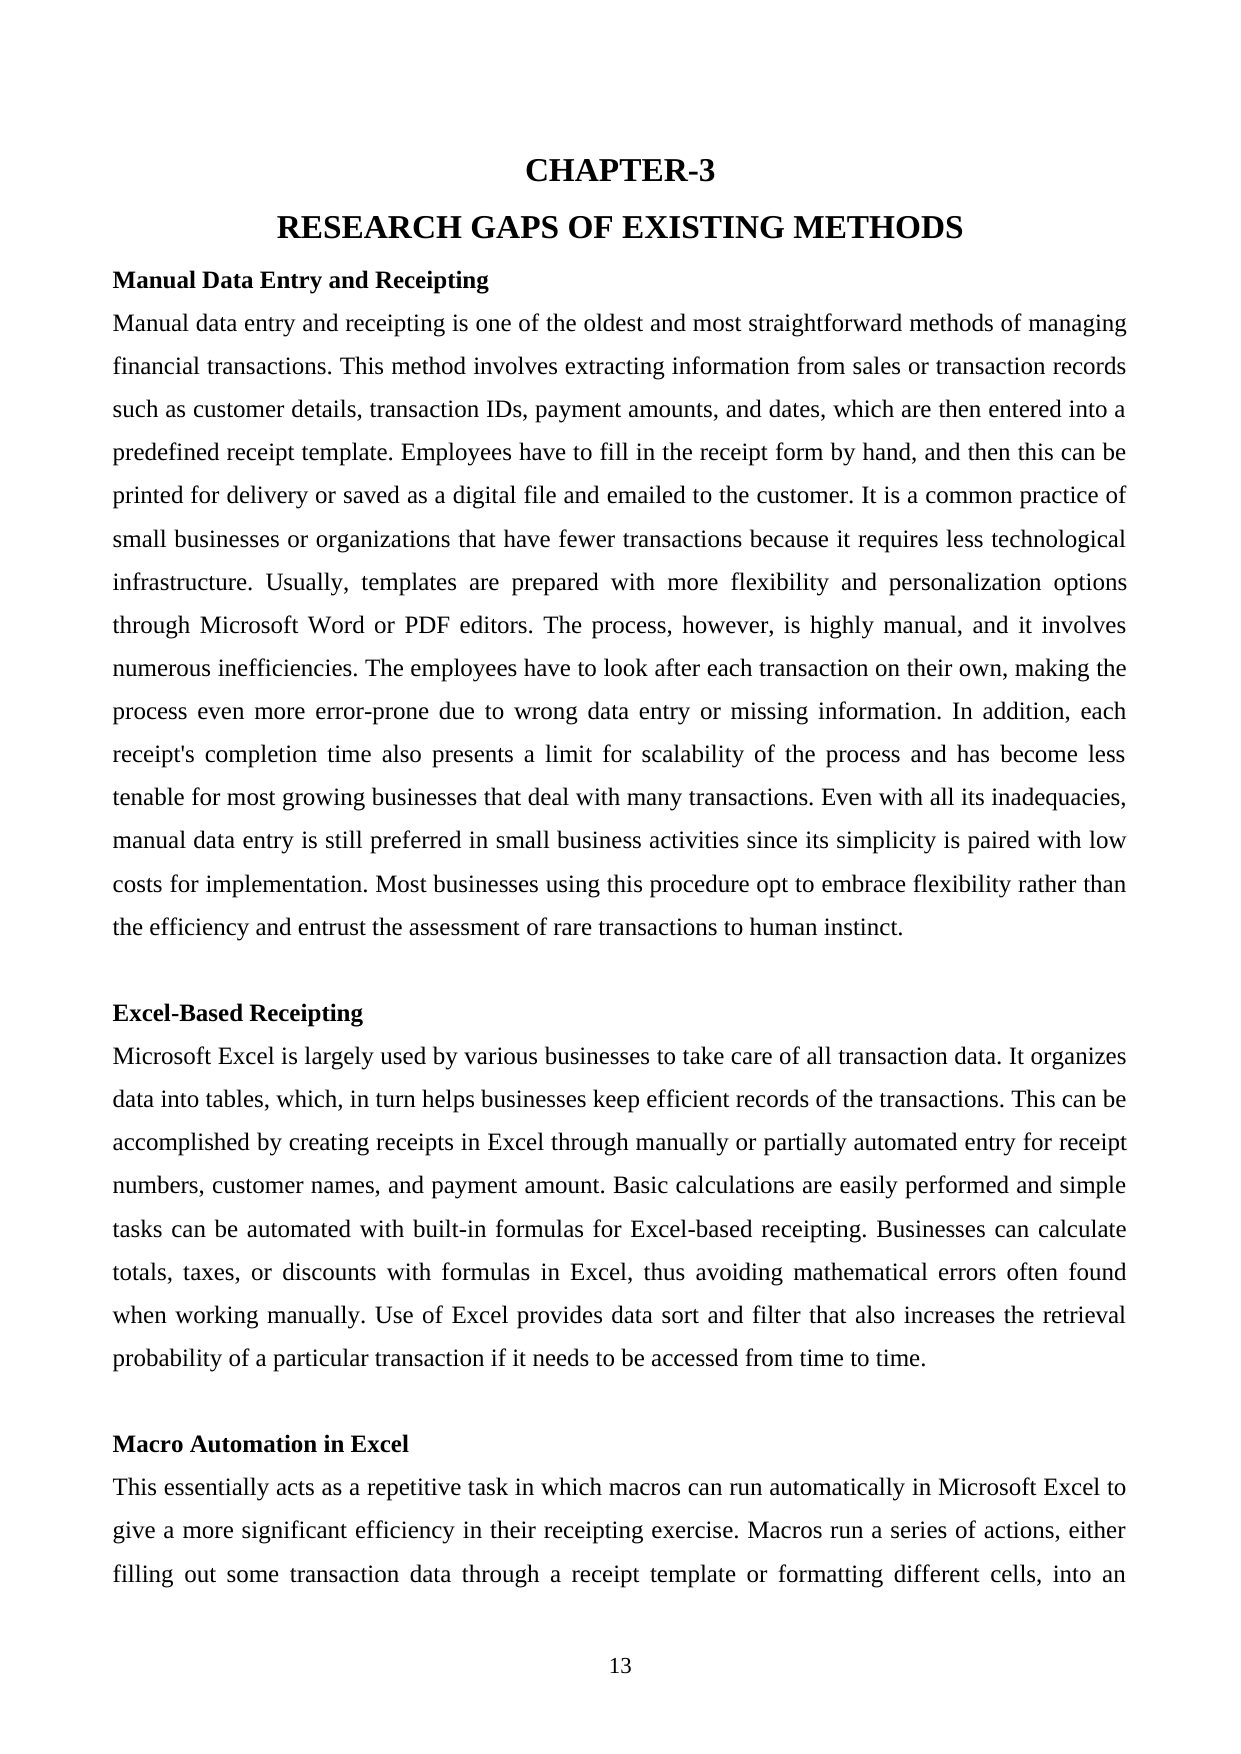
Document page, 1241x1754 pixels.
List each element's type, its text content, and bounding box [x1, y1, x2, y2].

text Manual Data Entry and Receipting [112, 265, 1128, 294]
text Excel-Based Receipting [112, 998, 1128, 1027]
text RESEARCH GAPS OF EXISTING METHODS [112, 207, 1128, 246]
text Macro Automation in Excel [112, 1429, 1128, 1458]
text CHAPTER-3 [112, 150, 1128, 188]
text Microsoft Excel is largely used by various businesses to take care of all transaction data. It organizes data into tables, which, in turn helps businesses keep efficient records of the transactions. This can be accomplished by creating receipts in Excel through manually or partially automated entry for receipt numbers, customer names, and payment amount. Basic calculations are easily performed and simple tasks can be automated with built-in formulas for Excel-based receipting. Businesses can calculate totals, taxes, or discounts with formulas in Excel, thus avoiding mathematical errors often found when working manually. Use of Excel provides data sort and filter that also increases the retrieval probability of a particular transaction if it needs to be accessed from time to time. [112, 1270, 1128, 1372]
text Microsoft Excel is largely used by various businesses to take care of all transaction data. It organizes data into tables, which, in turn helps businesses keep efficient records of the transactions. This can be accomplished by creating receipts in Excel through manually or partially automated entry for receipt numbers, customer names, and payment amount. Basic calculations are easily performed and simple tasks can be automated with built-in formulas for Excel-based receipting. Businesses can calculate totals, taxes, or discounts with formulas in Excel, thus avoiding mathematical errors often found when working manually. Use of Excel provides data sort and filter that also increases the retrieval probability of a particular transaction if it needs to be accessed from time to time. [112, 1041, 1128, 1226]
text Manual data entry and receipting is one of the oldest and most straightforward methods of managing financial transactions. This method involves extracting information from sales or transaction records such as customer details, transaction IDs, payment amounts, and dates, which are then entered into a predefined receipt template. Employees have to fill in the receipt form by hand, and then this can be printed for delivery or saved as a digital file and emailed to the customer. It is a common practice of small businesses or organizations that have fewer transactions because it requires less technological infrastructure. Usually, templates are prepared with more flexibility and personalization options through Microsoft Word or PDF editors. The process, however, is highly manual, and it involves numerous inefficiencies. The employees have to look after each transaction on their own, making the process even more error-prone due to wrong data entry or missing information. In addition, each receipt's completion time also presents a limit for scalability of the process and has become less tenable for most growing businesses that deal with many transactions. Even with all its inadequacies, manual data entry is still preferred in small business activities since its simplicity is paired with low costs for implementation. Most businesses using this procedure opt to embrace flexibility rather than the efficiency and entrust the assessment of rare transactions to human instinct. [112, 795, 1128, 941]
text Manual data entry and receipting is one of the oldest and most straightforward methods of managing financial transactions. This method involves extracting information from sales or transaction records such as customer details, transaction IDs, payment amounts, and dates, which are then entered into a predefined receipt template. Employees have to fill in the receipt form by hand, and then this can be printed for delivery or saved as a digital file and emailed to the customer. It is a common practice of small businesses or organizations that have fewer transactions because it requires less technological infrastructure. Usually, templates are prepared with more flexibility and personalization options through Microsoft Word or PDF editors. The process, however, is highly manual, and it involves numerous inefficiencies. The employees have to look after each transaction on their own, making the process even more error-prone due to wrong data entry or missing information. In addition, each receipt's completion time also presents a limit for scalability of the process and has become less tenable for most growing businesses that deal with many transactions. Even with all its inadequacies, manual data entry is still preferred in small business activities since its simplicity is paired with low costs for implementation. Most businesses using this procedure opt to embrace flexibility rather than the efficiency and entrust the assessment of rare transactions to human instinct. [112, 623, 1128, 761]
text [112, 1472, 1128, 1587]
text Manual data entry and receipting is one of the oldest and most straightforward methods of managing financial transactions. This method involves extracting information from sales or transaction records such as customer details, transaction IDs, payment amounts, and dates, which are then entered into a predefined receipt template. Employees have to fill in the receipt form by hand, and then this can be printed for delivery or saved as a digital file and emailed to the customer. It is a common practice of small businesses or organizations that have fewer transactions because it requires less technological infrastructure. Usually, templates are prepared with more flexibility and personalization options through Microsoft Word or PDF editors. The process, however, is highly manual, and it involves numerous inefficiencies. The employees have to look after each transaction on their own, making the process even more error-prone due to wrong data entry or missing information. In addition, each receipt's completion time also presents a limit for scalability of the process and has become less tenable for most growing businesses that deal with many transactions. Even with all its inadequacies, manual data entry is still preferred in small business activities since its simplicity is paired with low costs for implementation. Most businesses using this procedure opt to embrace flexibility rather than the efficiency and entrust the assessment of rare transactions to human instinct. [112, 308, 1128, 622]
